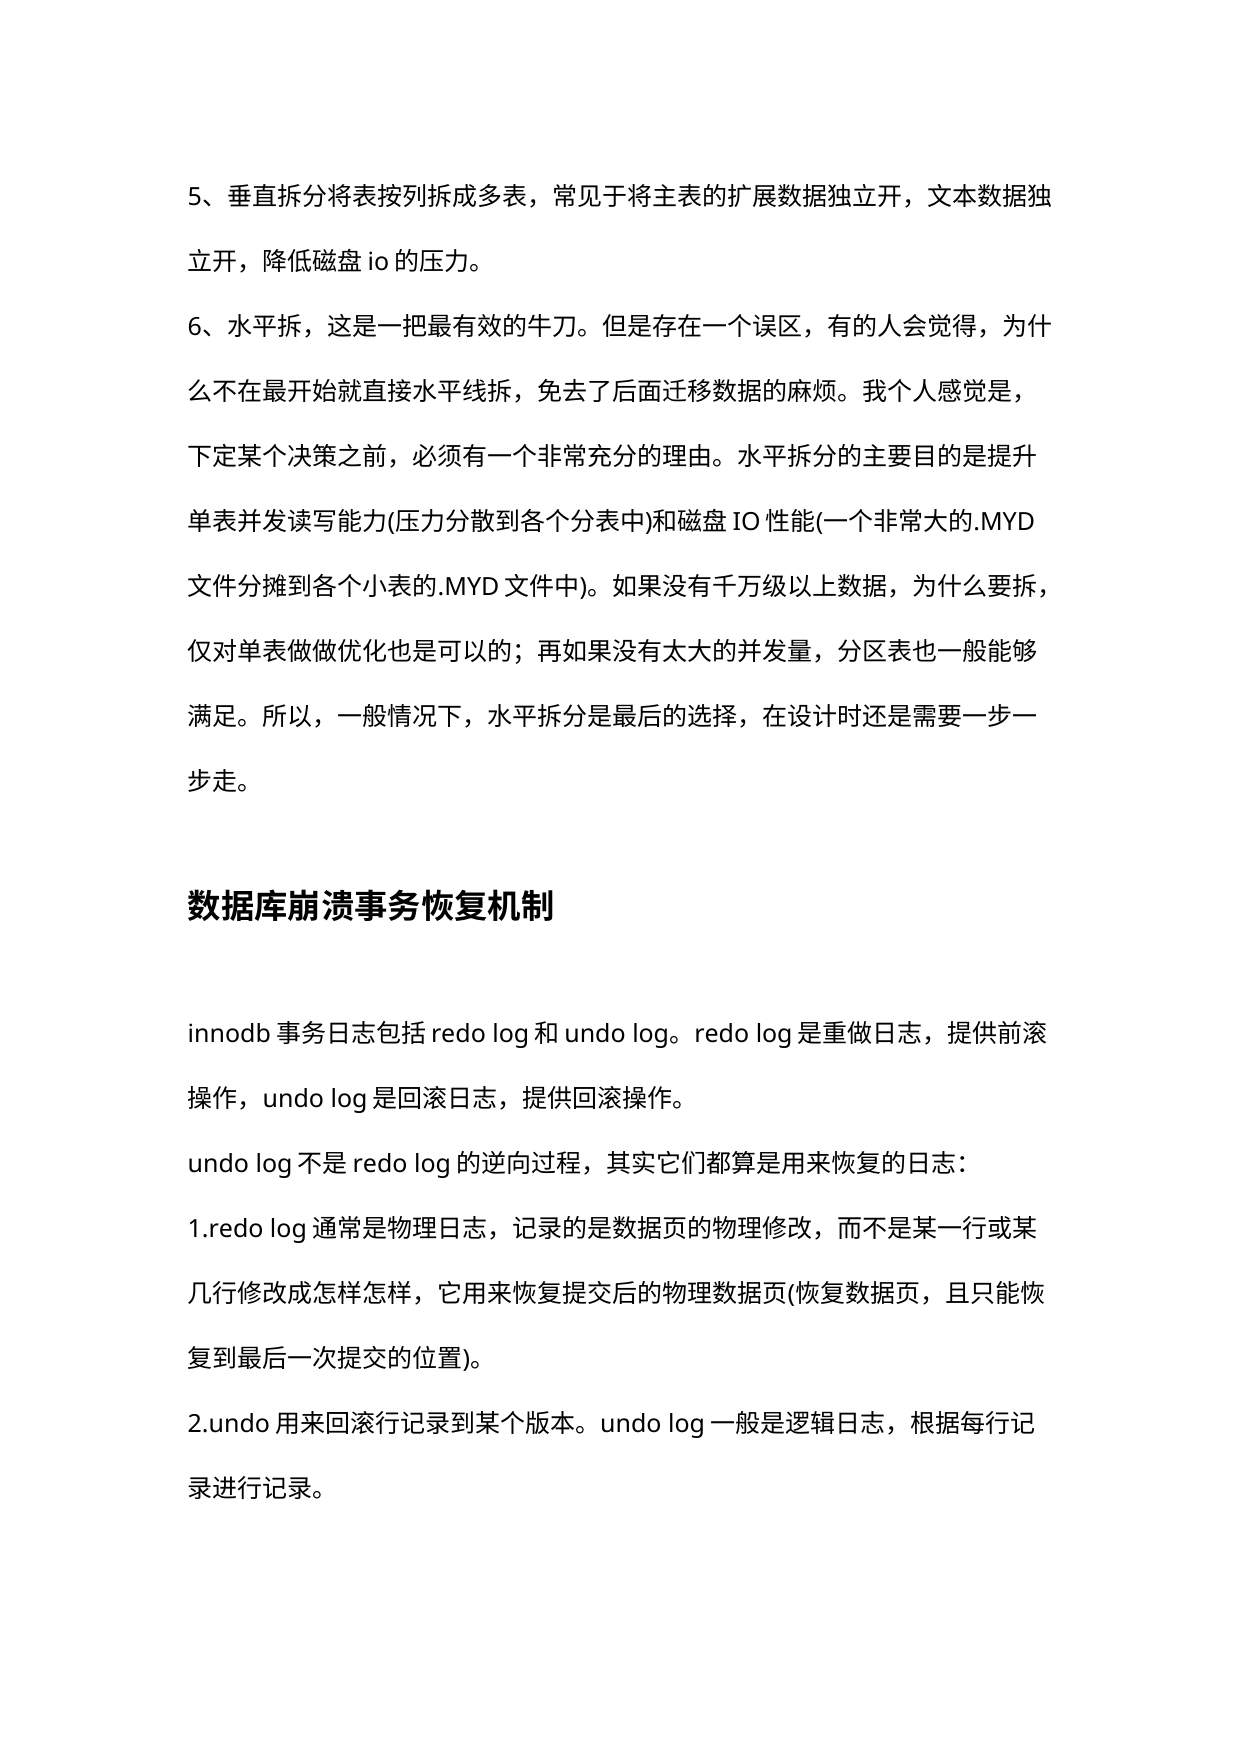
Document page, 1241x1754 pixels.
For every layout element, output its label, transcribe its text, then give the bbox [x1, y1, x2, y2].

subtitle 数据库崩溃事务恢复机制 [187, 872, 1053, 937]
text innodb事务日志包括redo log和undo log。redo log是重做日志，提供前滚操作，undo log是回滚日志，提供回滚操作。 [187, 999, 1053, 1129]
text 6、水平拆，这是一把最有效的牛刀。但是存在一个误区，有的人会觉得，为什么不在最开始就直接水平线拆，免去了后面迁移数据的麻烦。我个人感觉是，下定某个决策之前，必须有一个非常充分的理由。水平拆分的主要目的是提升单表并发读写能力(压力分散到各个分表中)和磁盘IO性能(一个非常大的.MYD文件分摊到各个小表的.MYD文件中)。如果没有千万级以上数据，为什么要拆，仅对单表做做优化也是可以的；再如果没有太大的并发量，分区表也一般能够满足。所以，一般情况下，水平拆分是最后的选择，在设计时还是需要一步一步走。 [187, 292, 1053, 812]
text 1.redo log通常是物理日志，记录的是数据页的物理修改，而不是某一行或某几行修改成怎样怎样，它用来恢复提交后的物理数据页(恢复数据页，且只能恢复到最后一次提交的位置)。 [187, 1194, 1053, 1389]
text 2.undo用来回滚行记录到某个版本。undo log一般是逻辑日志，根据每行记录进行记录。 [187, 1389, 1053, 1519]
text 5、垂直拆分将表按列拆成多表，常见于将主表的扩展数据独立开，文本数据独立开，降低磁盘io的压力。 [187, 162, 1053, 292]
text undo log不是redo log的逆向过程，其实它们都算是用来恢复的日志： [187, 1129, 1053, 1194]
